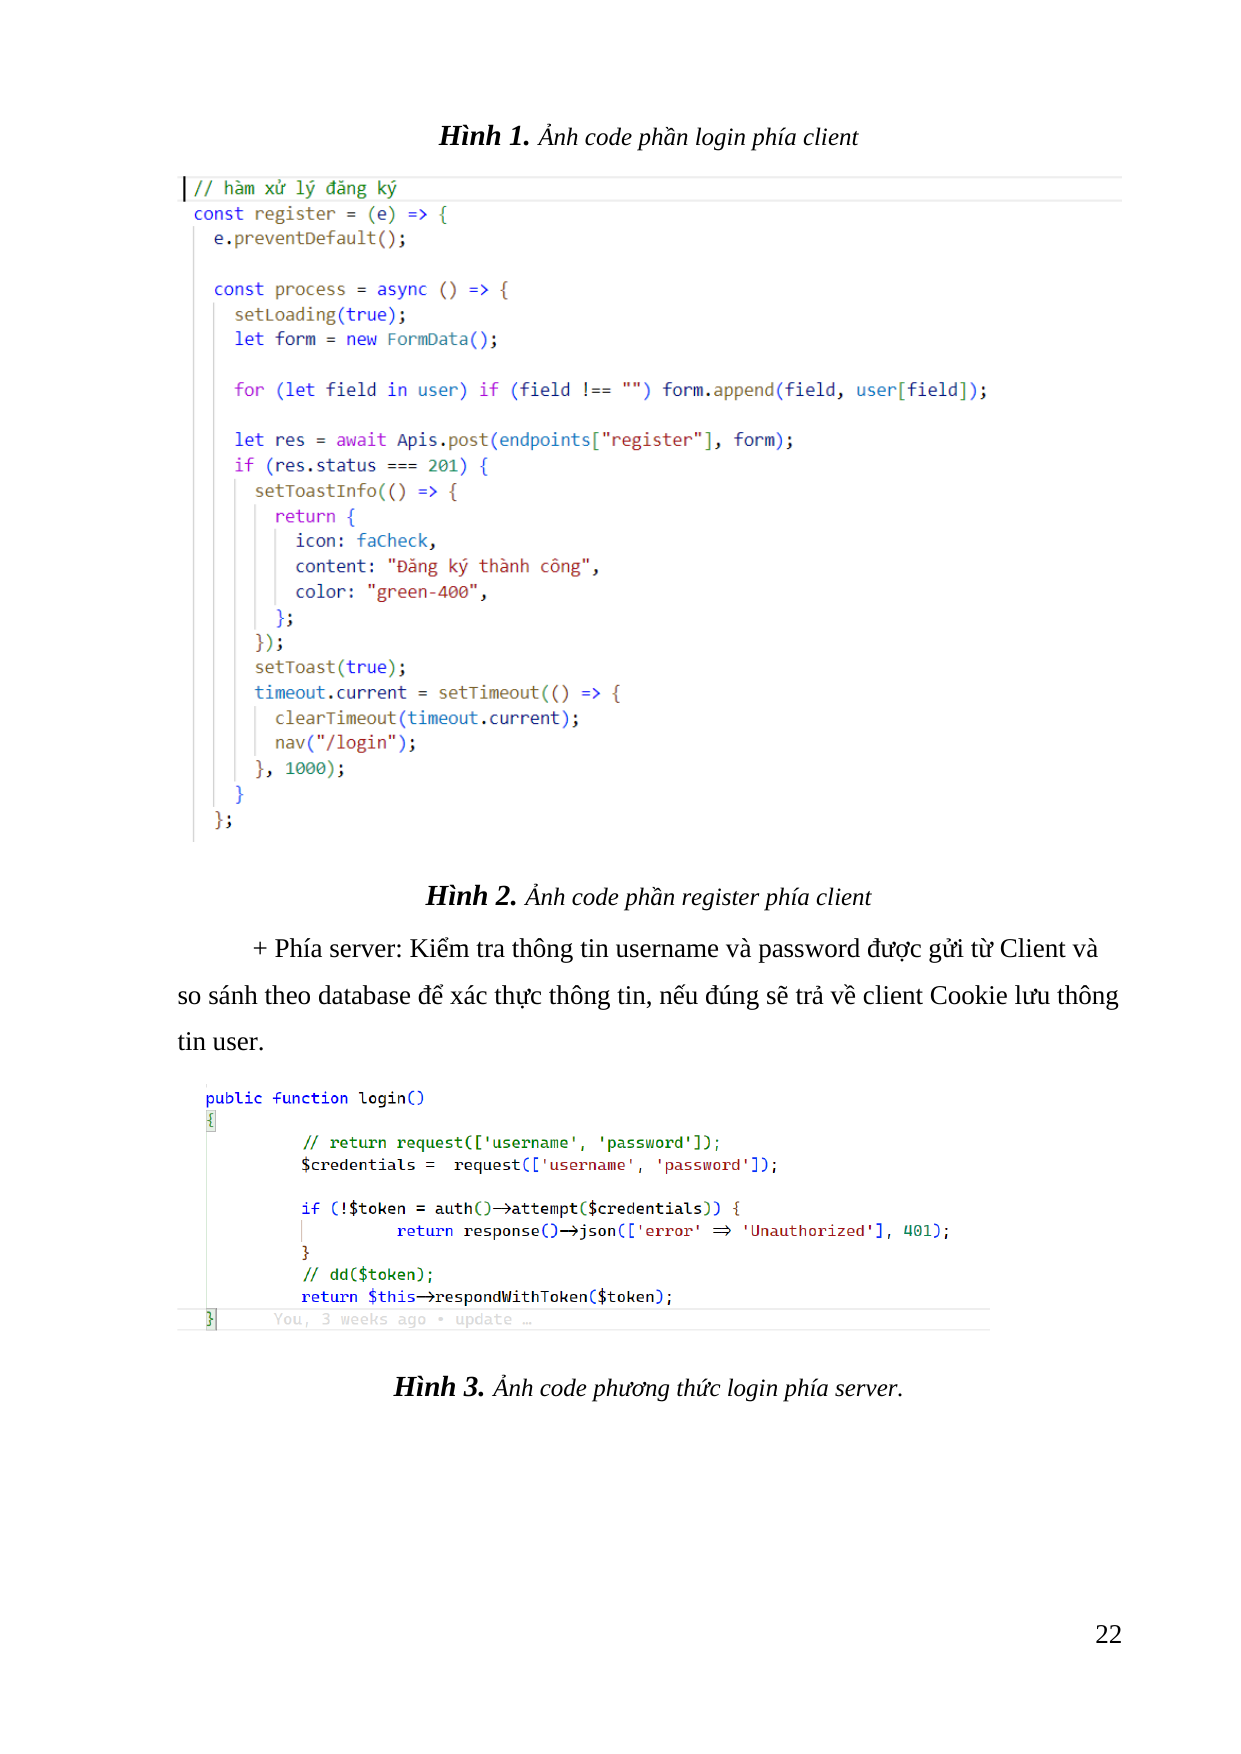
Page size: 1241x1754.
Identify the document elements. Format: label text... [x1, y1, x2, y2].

picture [177, 172, 1122, 842]
text + Phía server: Kiểm tra thông tin username và password được gửi từ Client và so sánh theo database để xác thực thông tin, nếu đúng sẽ trả về client Cookie lưu thông tin user. [177, 932, 1122, 1057]
picture [177, 1084, 990, 1334]
subtitle Ảnh code phương thức login phía server. [177, 1369, 1122, 1403]
subtitle Ảnh code phần register phía client [177, 878, 1122, 911]
subtitle Ảnh code phần login phía client [177, 118, 1122, 152]
